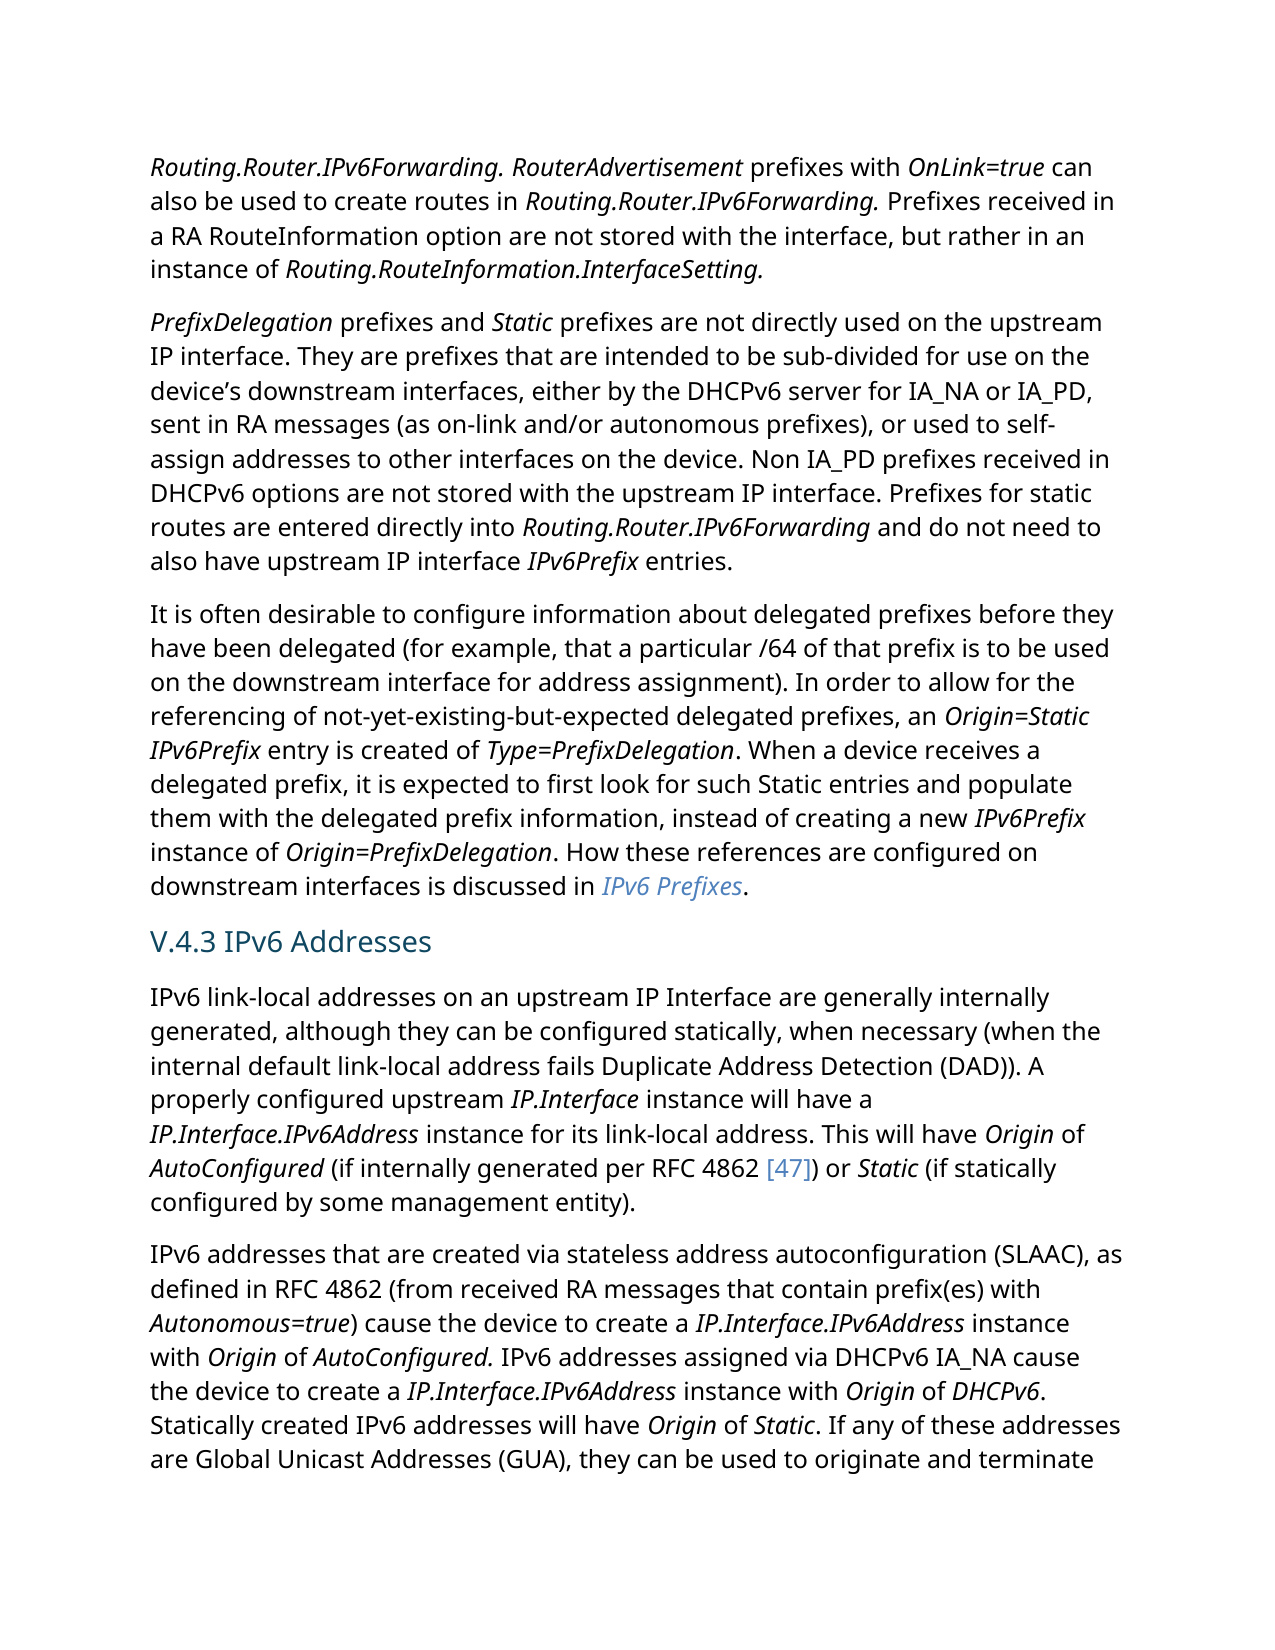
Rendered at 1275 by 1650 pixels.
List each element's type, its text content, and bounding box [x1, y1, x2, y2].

text It is often desirable to configure information about delegated prefixes before they have been delegated (for example, that a particular /64 of that prefix is to be used on the downstream interface for address assignment). In order to allow for the referencing of not-yet-existing-but-expected delegated prefixes, an Origin=Static IPv6Prefix entry is created of Type=PrefixDelegation. When a device receives a delegated prefix, it is expected to first look for such Static entries and populate them with the delegated prefix information, instead of creating a new IPv6Prefix instance of Origin=PrefixDelegation. How these references are configured on downstream interfaces is discussed in IPv6 Prefixes. [150, 596, 1125, 903]
text IPv6 link-local addresses on an upstream IP Interface are generally internally generated, although they can be configured statically, when necessary (when the internal default link-local address fails Duplicate Address Detection (DAD)). A properly configured upstream IP.Interface instance will have a IP.Interface.IPv6Address instance for its link-local address. This will have Origin of AutoConfigured (if internally generated per RFC 4862 [47]) or Static (if statically configured by some management entity). [150, 980, 1125, 1218]
subtitle V.4.3 IPv6 Addresses [150, 922, 1125, 961]
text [150, 1237, 1125, 1476]
text PrefixDelegation prefixes and Static prefixes are not directly used on the upstream IP interface. They are prefixes that are intended to be sub-divided for use on the device’s downstream interfaces, either by the DHCPv6 server for IA_NA or IA_PD, sent in RA messages (as on-link and/or autonomous prefixes), or used to self-assign addresses to other interfaces on the device. Non IA_PD prefixes received in DHCPv6 options are not stored with the upstream IP interface. Prefixes for static routes are entered directly into Routing.Router.IPv6Forwarding and do not need to also have upstream IP interface IPv6Prefix entries. [150, 305, 1125, 577]
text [150, 150, 1125, 286]
